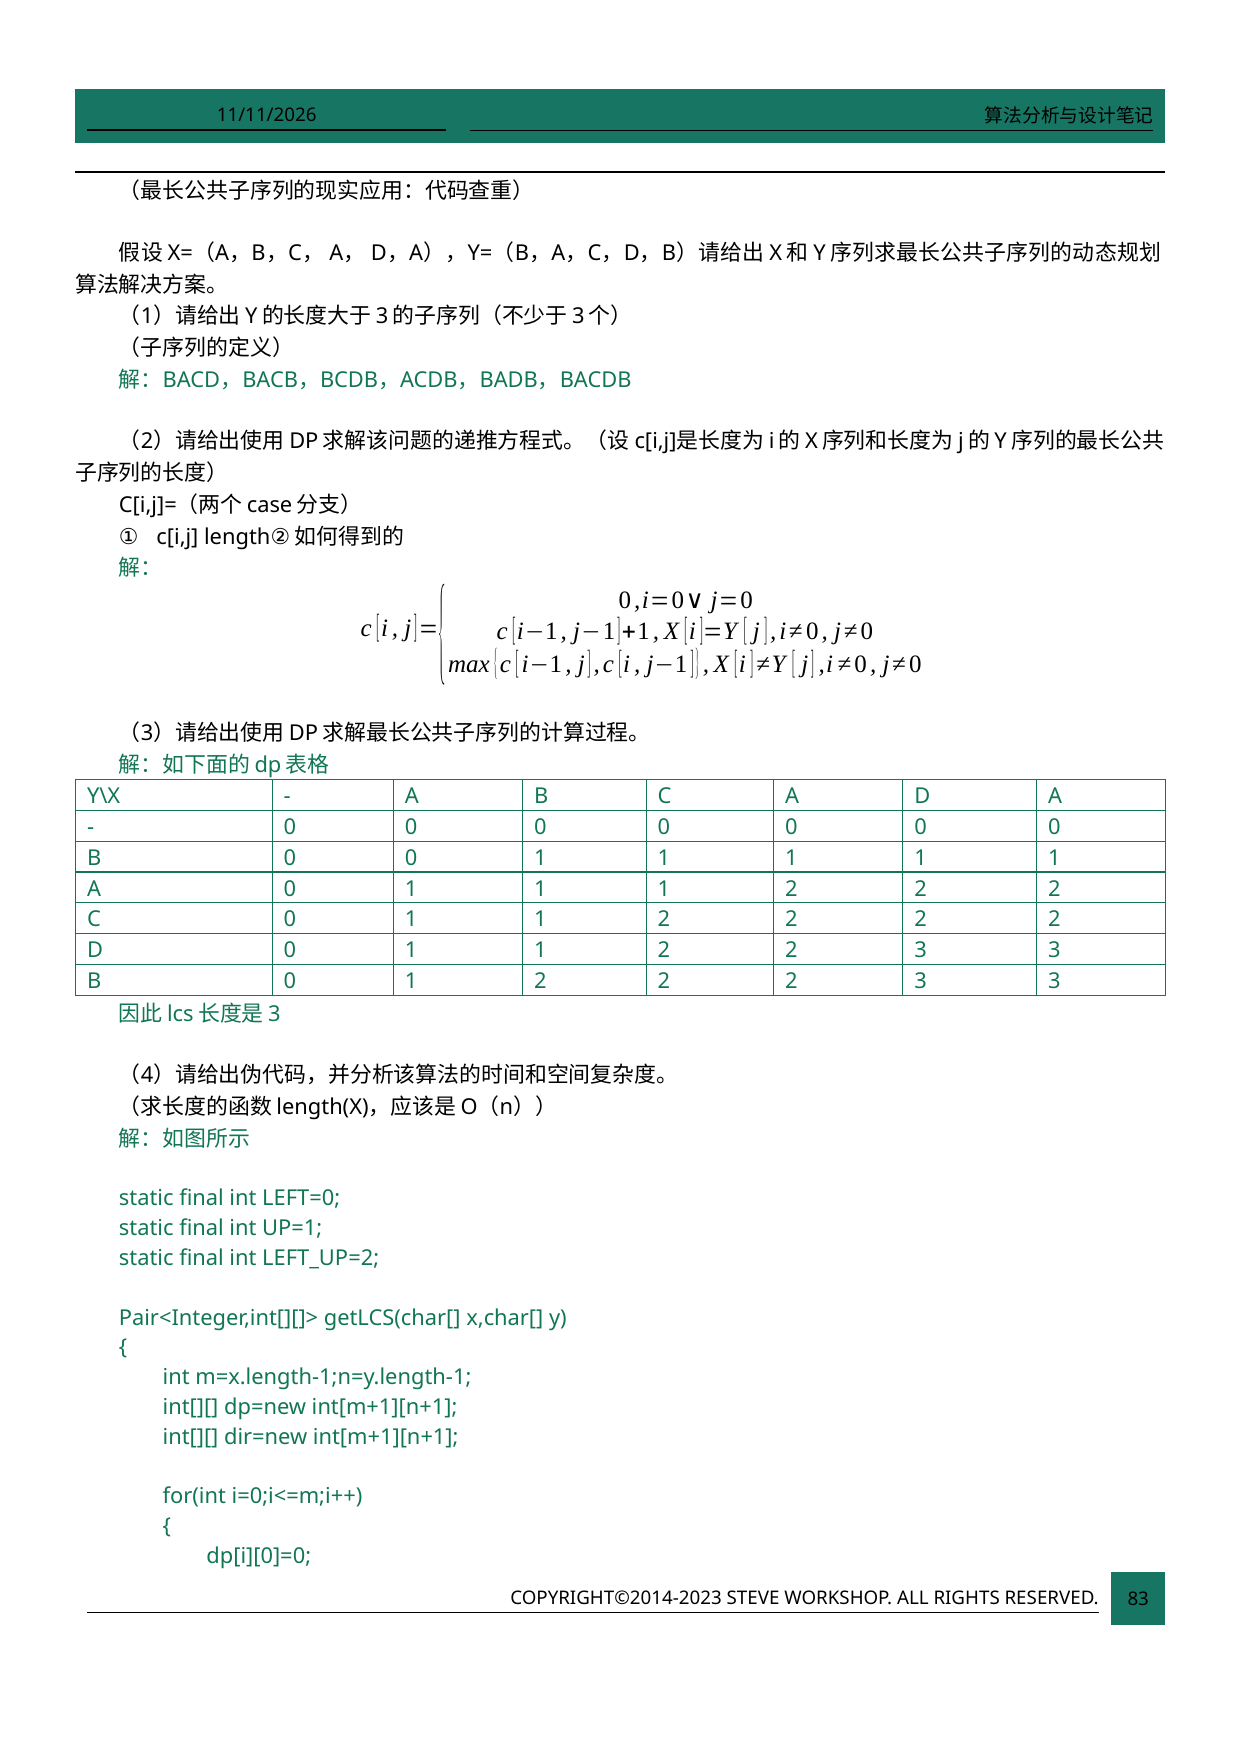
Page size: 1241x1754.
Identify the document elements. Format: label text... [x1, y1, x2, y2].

table_cell 2 [647, 903, 773, 933]
table_cell 0 [647, 811, 773, 841]
text { [75, 1510, 1165, 1540]
table_cell B [76, 842, 272, 871]
table_cell 0 [273, 842, 393, 871]
table_cell 0 [1037, 811, 1165, 841]
table_cell 0 [394, 811, 522, 841]
text 解：如图所示 [75, 1121, 1165, 1153]
table_cell 2 [774, 934, 902, 964]
table_cell 1 [903, 842, 1036, 871]
table_cell C [76, 903, 272, 933]
table_cell 1 [394, 903, 522, 933]
table_header A [774, 780, 902, 810]
table_cell 3 [903, 965, 1036, 995]
table_cell 2 [903, 873, 1036, 902]
table_cell 1 [394, 965, 522, 995]
table_cell 3 [903, 934, 1036, 964]
table_cell 0 [774, 811, 902, 841]
table_cell D [76, 934, 272, 964]
table_cell 0 [394, 842, 522, 871]
text { [75, 1331, 1165, 1361]
table_cell 0 [523, 811, 646, 841]
table_cell 2 [1037, 903, 1165, 933]
list 请给出使用DP求解该问题的递推方程式。（设c[i,j]是长度为i的X序列和长度为j的Y序列的最长公共子序列的长度） [75, 423, 1165, 487]
table_cell 1 [394, 873, 522, 902]
text 因此lcs长度是3 [75, 996, 1165, 1028]
text int m=x.length-1;n=y.length-1; [75, 1361, 1165, 1391]
table_cell 2 [774, 965, 902, 995]
table_cell 1 [647, 873, 773, 902]
table_cell 2 [523, 965, 646, 995]
table_cell 3 [1037, 965, 1165, 995]
table_cell 2 [647, 934, 773, 964]
table_header A [394, 780, 522, 810]
text 解：如下面的dp表格 [75, 747, 1165, 779]
table_header Y\X [76, 780, 272, 810]
table_cell 3 [1037, 934, 1165, 964]
table_cell B [76, 965, 272, 995]
table_cell 1 [774, 842, 902, 871]
table_header - [273, 780, 393, 810]
list 请给出Y的长度大于3的子序列（不少于3个） [75, 298, 1165, 330]
table_cell 1 [647, 842, 773, 871]
list 请给出伪代码，并分析该算法的时间和空间复杂度。 [75, 1057, 1165, 1089]
text static final int UP=1; [75, 1212, 1165, 1242]
table_cell 2 [1037, 873, 1165, 902]
table_cell - [76, 811, 272, 841]
text （求长度的函数length(X)，应该是O（n）） [75, 1089, 1165, 1121]
table_cell 1 [1037, 842, 1165, 871]
table_cell 1 [394, 934, 522, 964]
table_cell 0 [273, 965, 393, 995]
text （3）请给出使用DP求解最长公共子序列的计算过程。 [75, 715, 1165, 747]
table_cell 0 [273, 873, 393, 902]
text int[][] dp=new int[m+1][n+1]; [75, 1391, 1165, 1421]
table_cell 1 [523, 903, 646, 933]
table_cell A [76, 873, 272, 902]
table_cell 2 [903, 903, 1036, 933]
table_cell 0 [903, 811, 1036, 841]
text static final int LEFT_UP=2; [75, 1242, 1165, 1272]
table_cell 0 [273, 811, 393, 841]
table_cell 1 [523, 934, 646, 964]
table_cell 2 [774, 873, 902, 902]
table_cell 0 [273, 934, 393, 964]
text int[][] dir=new int[m+1][n+1]; [75, 1421, 1165, 1451]
text C[i,j]=（两个case分支） [75, 487, 1165, 519]
text （子序列的定义） [75, 330, 1165, 362]
table_cell 2 [647, 965, 773, 995]
table_cell 0 [273, 903, 393, 933]
text 假设X=（A，B，C， A， D，A），Y=（B，A，C，D，B）请给出X和Y序列求最长公共子序列的动态规划算法解决方案。 [75, 235, 1165, 298]
text 解：BACD，BACB，BCDB，ACDB，BADB，BACDB [75, 362, 1165, 394]
table_cell 1 [523, 873, 646, 902]
table_header A [1037, 780, 1165, 810]
table_cell 2 [774, 903, 902, 933]
text （最长公共子序列的现实应用：代码查重） [75, 173, 1165, 205]
text 解： [75, 550, 1165, 582]
table_header C [647, 780, 773, 810]
text dp[i][0]=0; [75, 1540, 1165, 1570]
table_header D [903, 780, 1036, 810]
table_cell 1 [523, 842, 646, 871]
text Pair<Integer,int[][]> getLCS(char[] x,char[] y) [75, 1302, 1165, 1331]
table_header B [523, 780, 646, 810]
text static final int LEFT=0; [75, 1182, 1165, 1212]
text for(int i=0;i<=m;i++) [75, 1480, 1165, 1510]
list c[i,j] length②如何得到的 [119, 519, 1165, 550]
